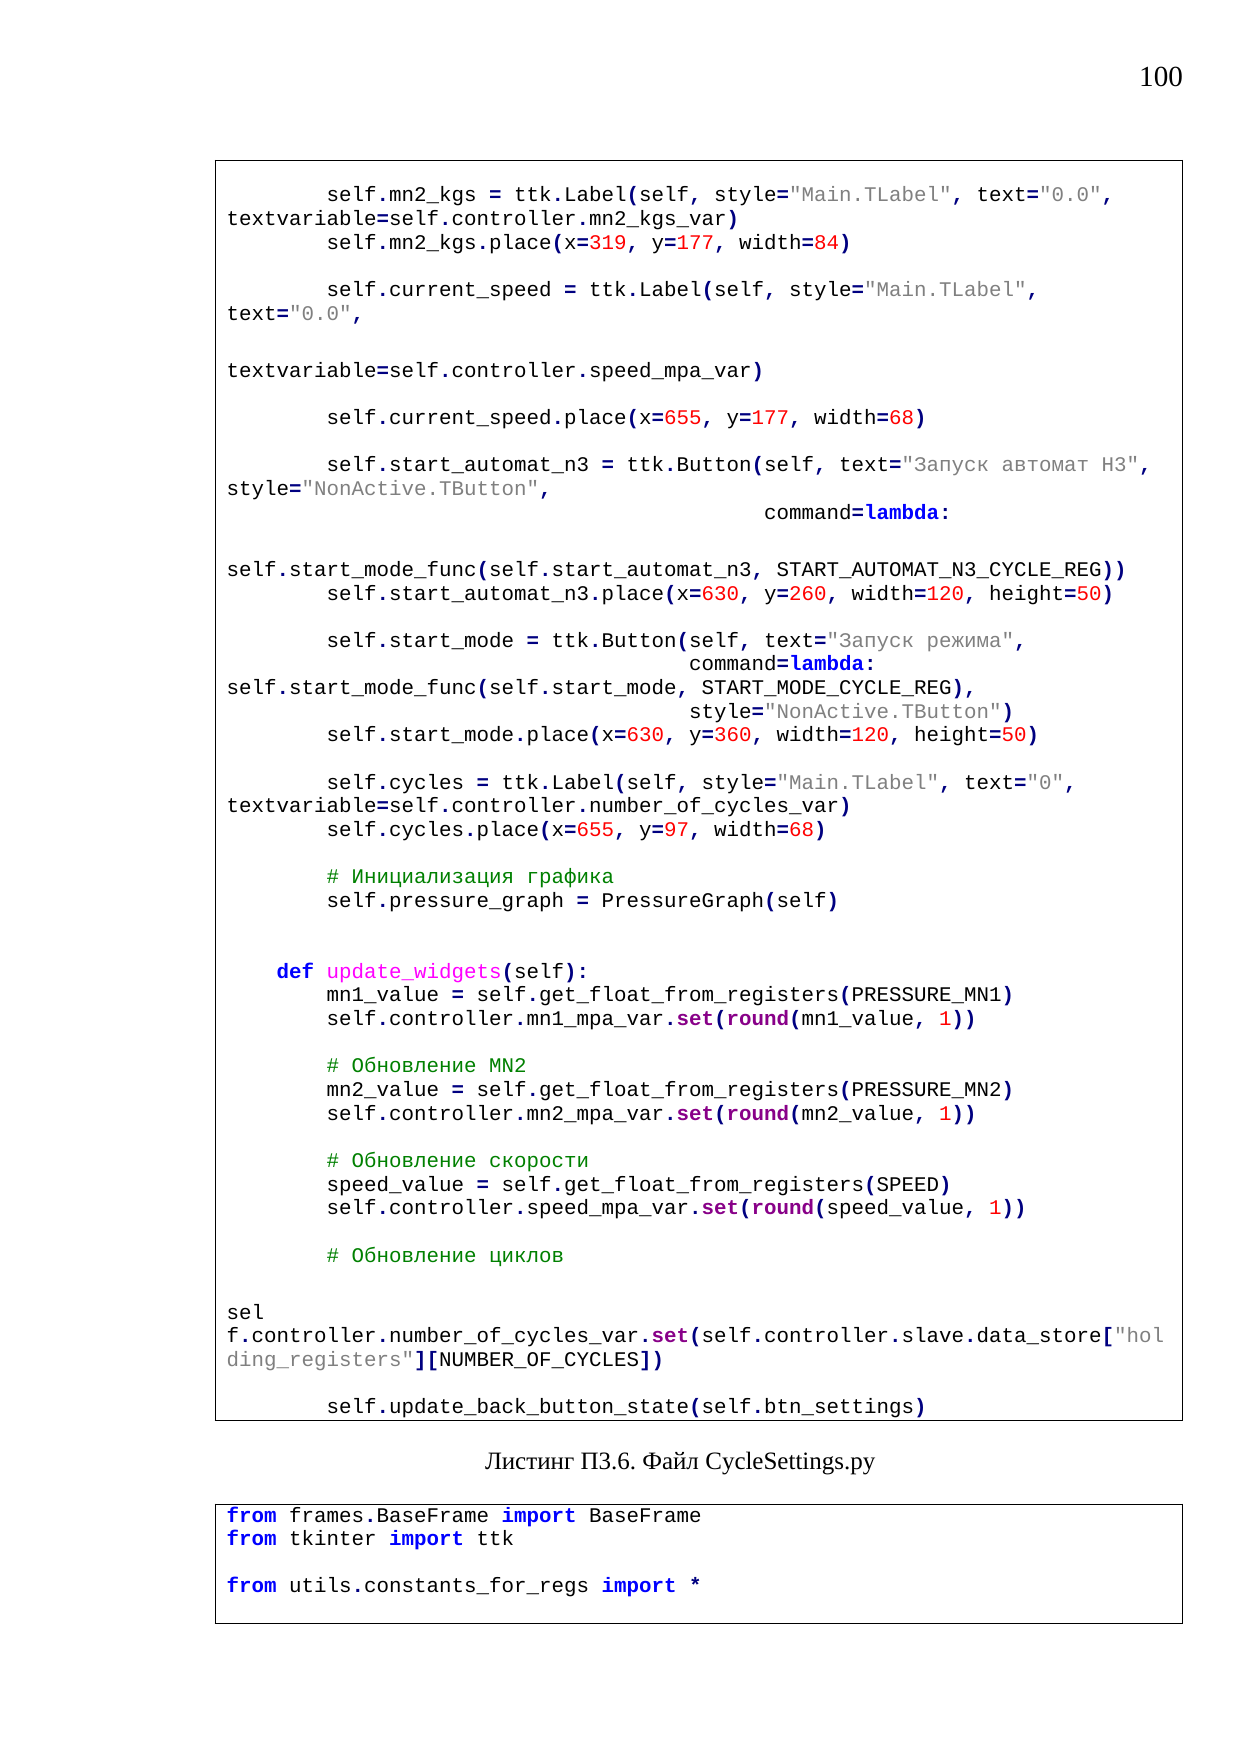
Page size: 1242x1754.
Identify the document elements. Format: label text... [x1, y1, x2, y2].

text Листинг П3.6. Файл CycleSettings.py [177, 1446, 1183, 1475]
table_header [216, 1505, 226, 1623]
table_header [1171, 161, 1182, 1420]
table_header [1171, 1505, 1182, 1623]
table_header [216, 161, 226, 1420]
